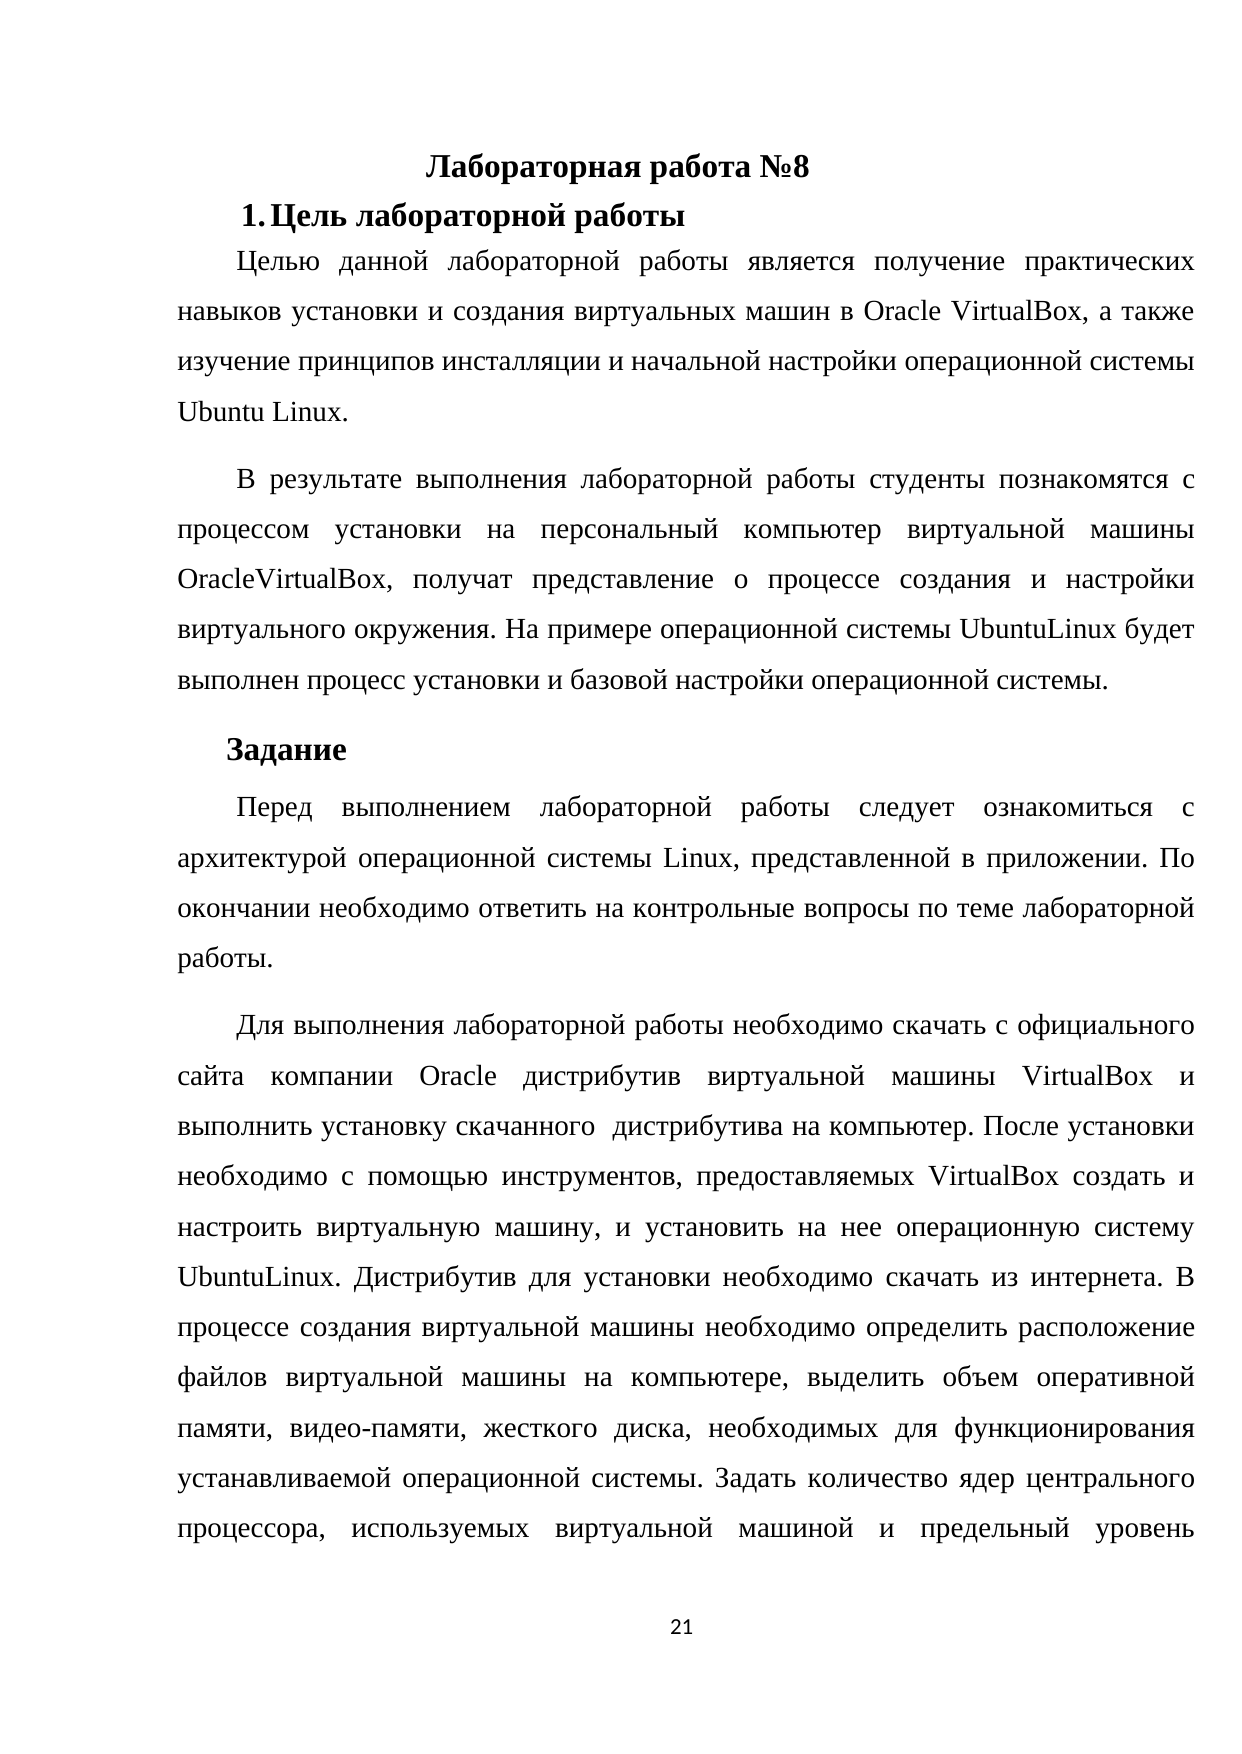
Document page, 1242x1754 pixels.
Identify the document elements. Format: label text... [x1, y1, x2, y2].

text В результате выполнения лабораторной работы студенты познакомятся с процессом установки на персональный компьютер виртуальной машины OracleVirtualBox, получат представление о процессе создания и настройки виртуального окружения. На примере операционной системы UbuntuLinux будет выполнен процесс установки и базовой настройки операционной системы. [177, 461, 1196, 696]
list Цель лабораторной работы [241, 195, 1196, 233]
text Задание [167, 729, 1196, 767]
text Целью данной лабораторной работы является получение практических навыков установки и создания виртуальных машин в Oracle VirtualBox, а также изучение принципов инсталляции и начальной настройки операционной системы Ubuntu Linux. [177, 243, 1196, 427]
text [177, 1007, 1196, 1544]
text Перед выполнением лабораторной работы следует ознакомиться с архитектурой операционной системы Linux, представленной в приложении. По окончании необходимо ответить на контрольные вопросы по теме лабораторной работы. [177, 789, 1196, 974]
subtitle Лабораторная работа №8 [167, 146, 1196, 184]
